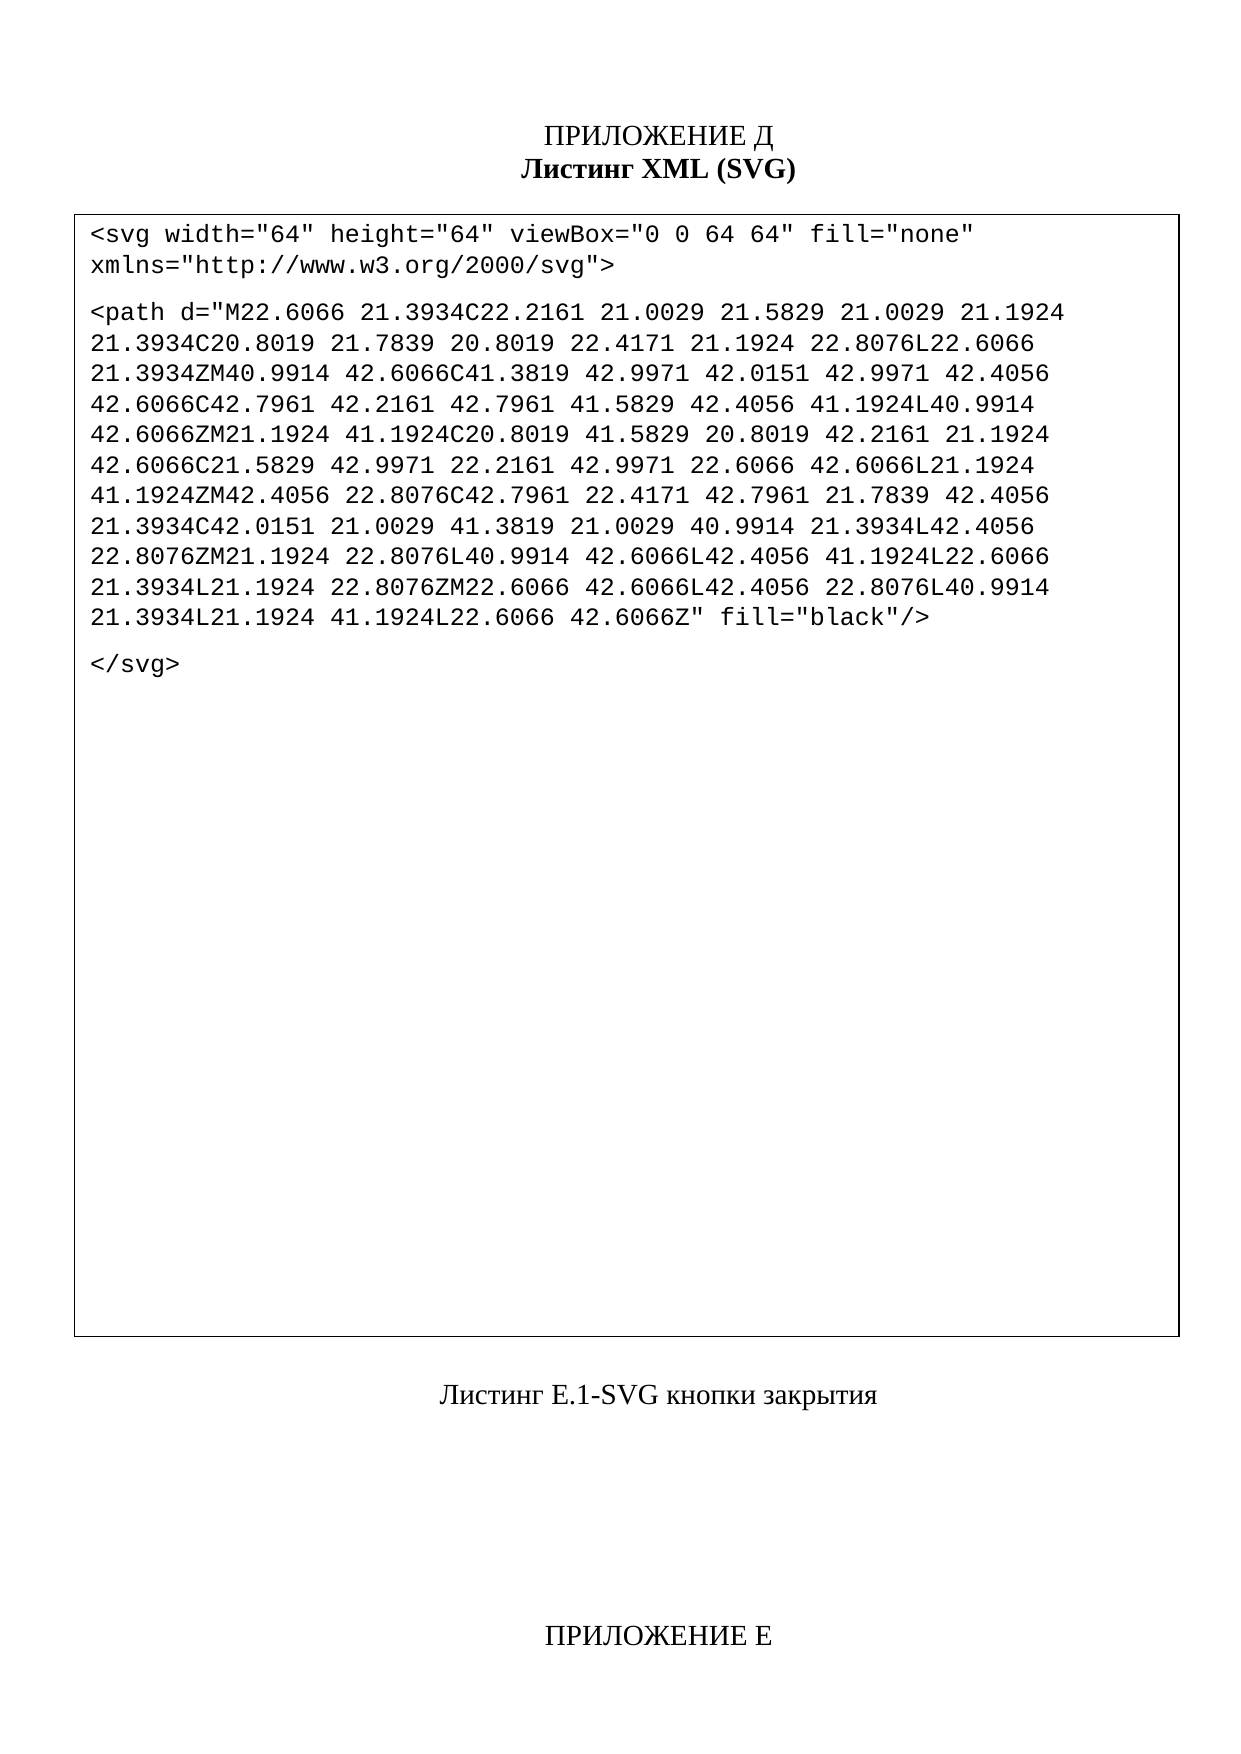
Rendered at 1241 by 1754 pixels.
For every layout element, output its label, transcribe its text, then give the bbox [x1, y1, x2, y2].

text ПРИЛОЖЕНИЕ Е [62, 1618, 1181, 1652]
text ПРИЛОЖЕНИЕ Д [62, 118, 1181, 152]
text Листинг Е.1-SVG кнопки закрытия [136, 1377, 1181, 1411]
text Листинг XML (SVG) [62, 152, 1181, 185]
